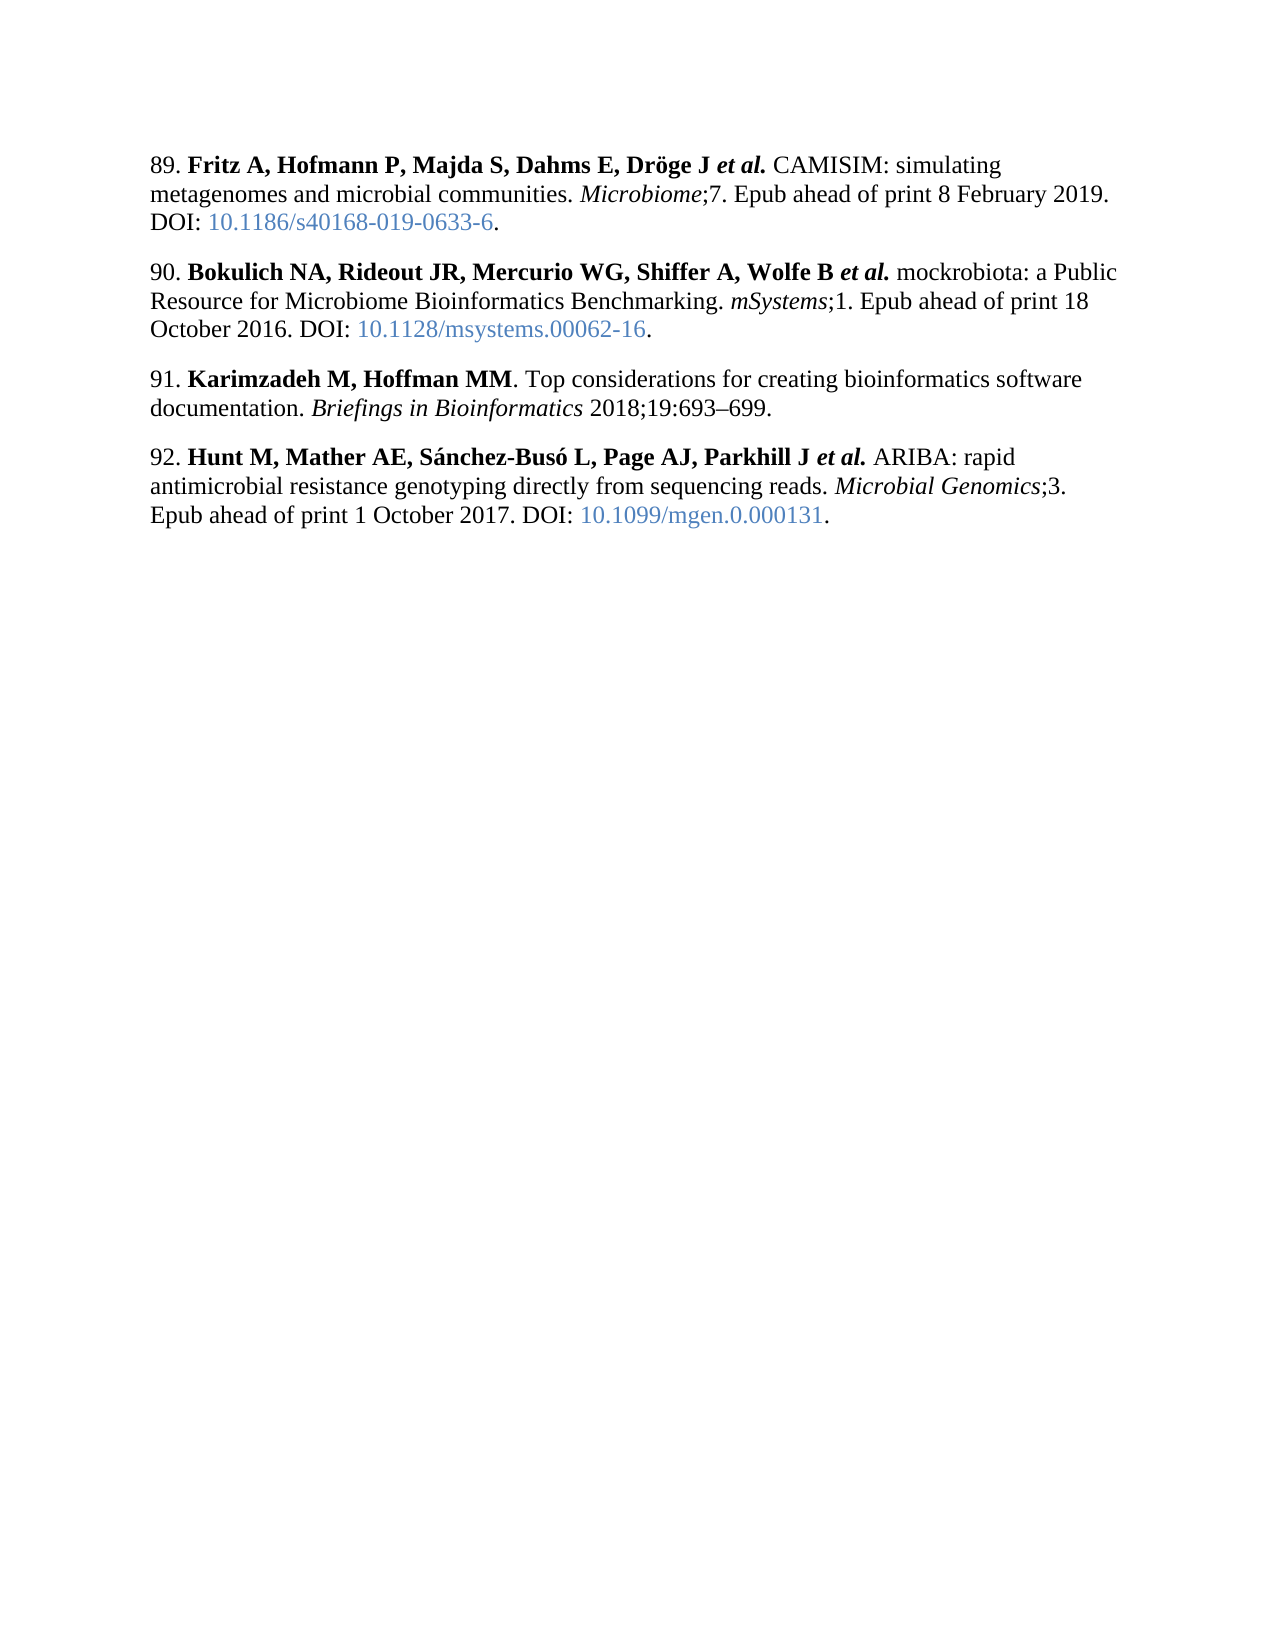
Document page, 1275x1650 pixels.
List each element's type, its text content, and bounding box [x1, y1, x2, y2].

text 90. Bokulich NA, Rideout JR, Mercurio WG, Shiffer A, Wolfe B et al. mockrobiota: a Public Resource for Microbiome Bioinformatics Benchmarking. mSystems;1. Epub ahead of print 18 October 2016. DOI: 10.1128/msystems.00062-16. [150, 257, 1125, 343]
text 89. Fritz A, Hofmann P, Majda S, Dahms E, Dröge J et al. CAMISIM: simulating metagenomes and microbial communities. Microbiome;7. Epub ahead of print 8 February 2019. DOI: 10.1186/s40168-019-0633-6. [150, 150, 1125, 236]
text 92. Hunt M, Mather AE, Sánchez-Busó L, Page AJ, Parkhill J et al. ARIBA: rapid antimicrobial resistance genotyping directly from sequencing reads. Microbial Genomics;3. Epub ahead of print 1 October 2017. DOI: 10.1099/mgen.0.000131. [150, 442, 1125, 529]
text 91. Karimzadeh M, Hoffman MM. Top considerations for creating bioinformatics software documentation. Briefings in Bioinformatics 2018;19:693–699. [150, 364, 1125, 422]
